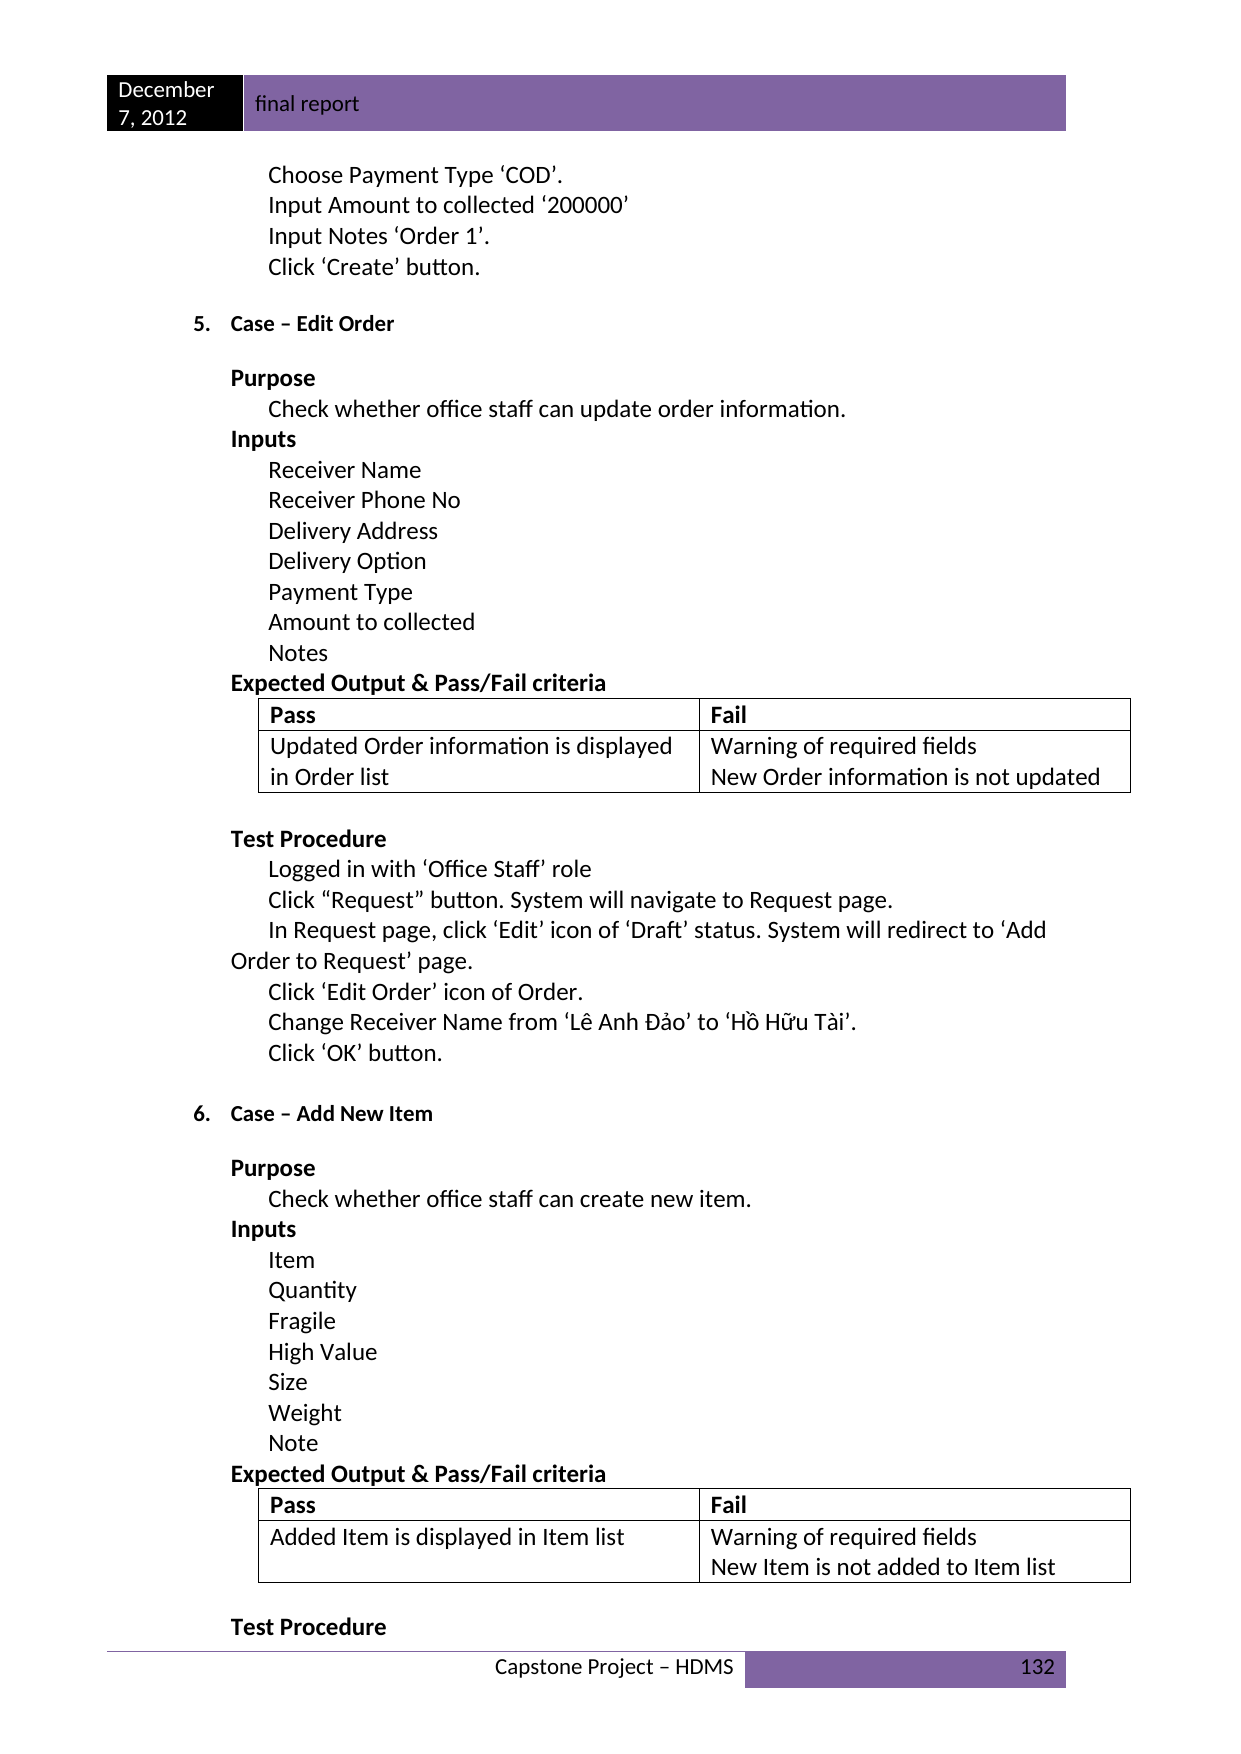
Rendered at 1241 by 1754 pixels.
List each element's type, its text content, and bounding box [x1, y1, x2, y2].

text Click ‘Create’ button. [118, 251, 1097, 281]
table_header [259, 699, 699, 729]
text High Value [231, 1336, 1097, 1366]
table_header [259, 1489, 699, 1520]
text Notes [231, 637, 1097, 667]
text Quantity [231, 1274, 1097, 1305]
text Input Amount to collected ‘200000’ [118, 189, 1097, 220]
text Purpose [231, 1152, 1097, 1183]
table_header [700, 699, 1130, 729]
text Test Procedure [156, 1611, 1097, 1641]
text Delivery Address [231, 515, 1097, 545]
text Fragile [231, 1305, 1097, 1336]
text Receiver Phone No [231, 484, 1097, 515]
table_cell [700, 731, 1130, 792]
text Expected Output & Pass/Fail criteria [231, 667, 1097, 698]
list Case – Add New Item [193, 1099, 1097, 1127]
text Click “Request” button. System will navigate to Request page. [231, 884, 1097, 915]
text Input Notes ‘Order 1’. [118, 220, 1097, 251]
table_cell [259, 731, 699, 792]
text Click ‘Edit Order’ icon of Order. [231, 976, 1097, 1006]
text Expected Output & Pass/Fail criteria [231, 1458, 1097, 1488]
text Test Procedure [231, 823, 1097, 854]
text Purpose [231, 362, 1097, 393]
text Receiver Name [231, 454, 1097, 484]
text Weight [231, 1397, 1097, 1427]
text Click ‘OK’ button. [118, 1037, 1097, 1067]
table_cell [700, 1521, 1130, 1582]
text Change Receiver Name from ‘Lê Anh Đảo’ to ‘Hồ Hữu Tài’. [118, 1006, 1097, 1037]
text Delivery Option [231, 545, 1097, 576]
text Check whether office staff can update order information. [231, 393, 1097, 423]
text Amount to collected [231, 606, 1097, 637]
text Inputs [231, 1213, 1097, 1244]
text Inputs [231, 423, 1097, 454]
text Logged in with ‘Office Staff’ role [231, 854, 1097, 884]
text Size [231, 1366, 1097, 1397]
text Item [231, 1244, 1097, 1274]
list Case – Edit Order [193, 309, 1097, 337]
text In Request page, click ‘Edit’ icon of ‘Draft’ status. System will redirect to ‘Add Order to Request’ page. [231, 915, 1097, 976]
text Check whether office staff can create new item. [231, 1183, 1097, 1213]
text Choose Payment Type ‘COD’. [118, 159, 1097, 189]
text Note [231, 1427, 1097, 1458]
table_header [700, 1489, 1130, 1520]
text Payment Type [231, 576, 1097, 606]
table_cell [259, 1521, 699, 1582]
